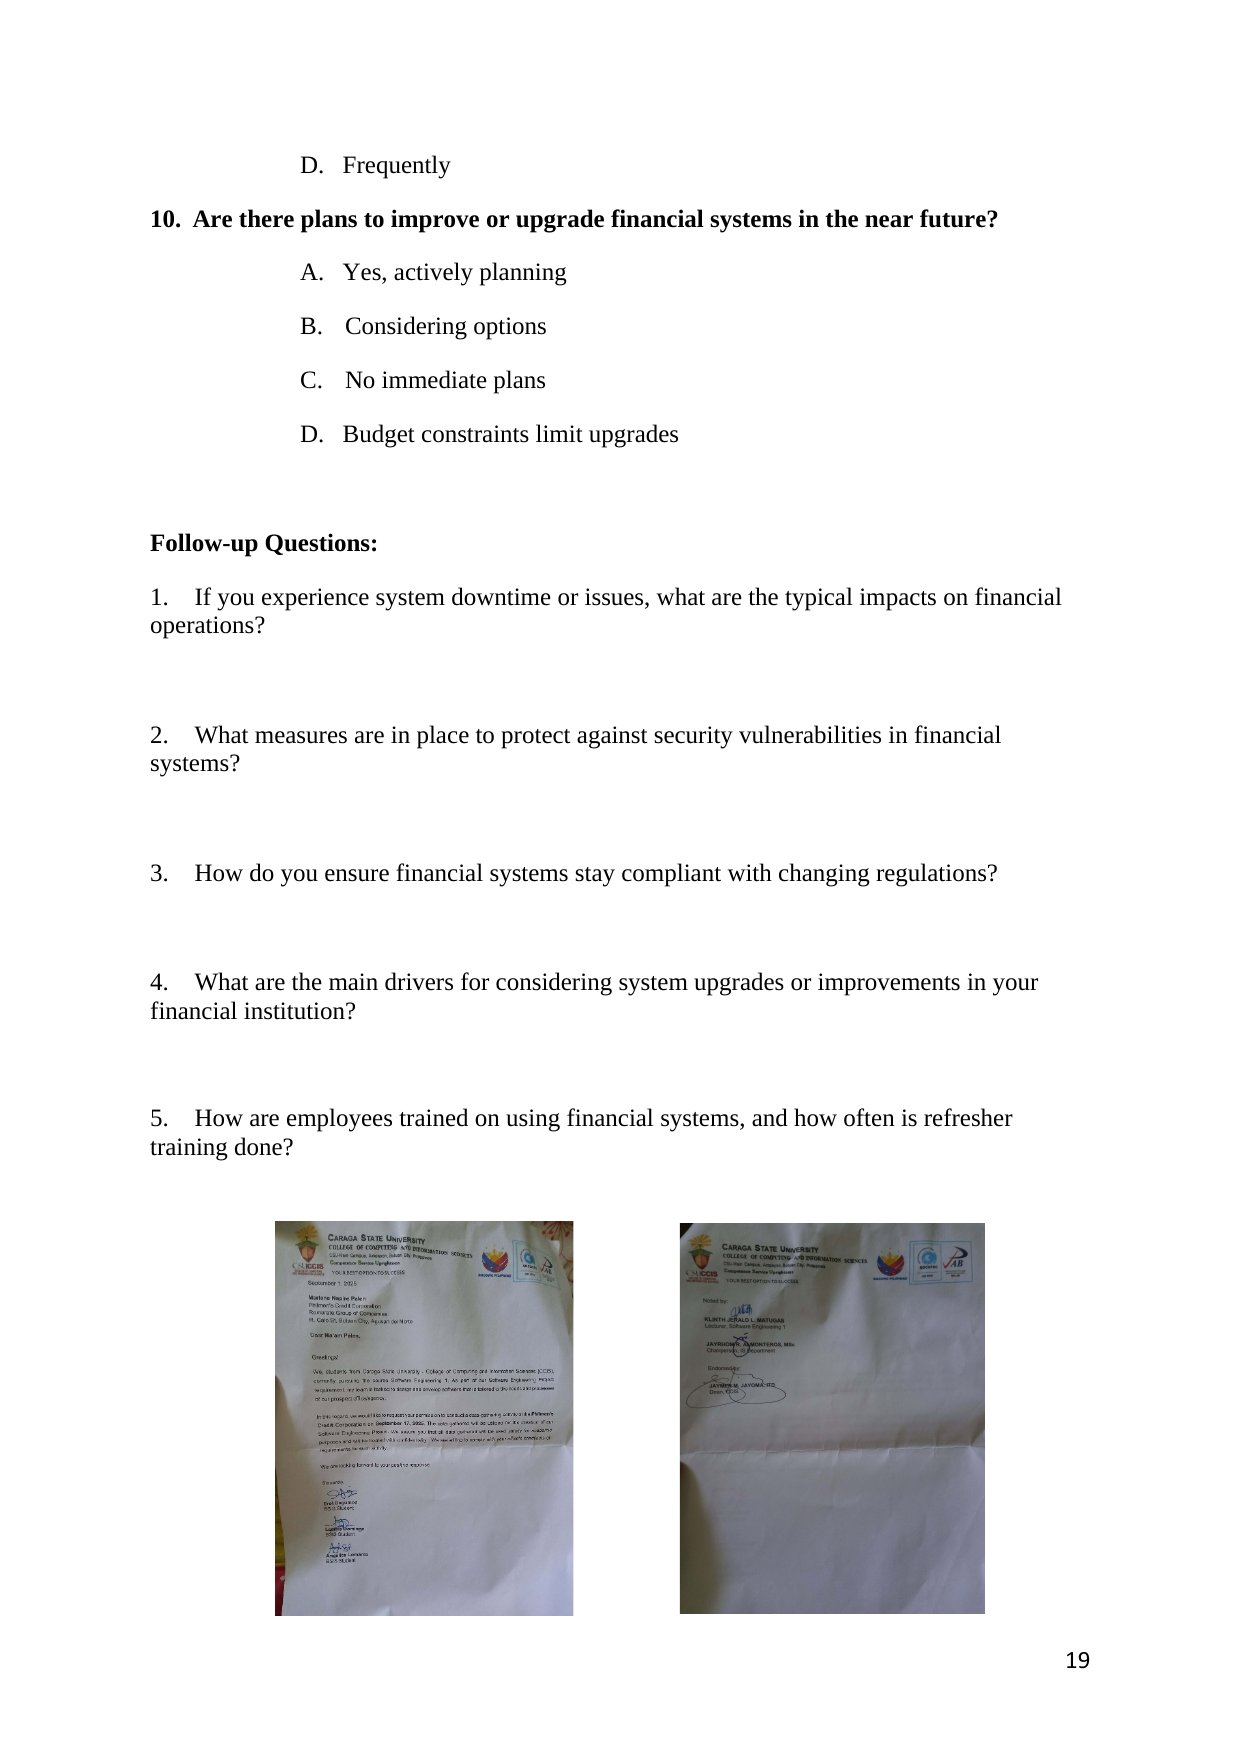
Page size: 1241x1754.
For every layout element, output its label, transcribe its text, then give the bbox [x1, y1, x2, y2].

text 4. What are the main drivers for considering system upgrades or improvements in your financial institution? [150, 967, 1090, 1024]
picture [679, 1223, 985, 1614]
text D. Frequently [300, 150, 1090, 179]
text B. Considering options [300, 311, 1090, 340]
text Follow-up Questions: [150, 528, 1090, 557]
text 2. What measures are in place to protect against security vulnerabilities in financial systems? [150, 720, 1090, 777]
picture [275, 1221, 574, 1616]
text 5. How are employees trained on using financial systems, and how often is refresher training done? [150, 1103, 1090, 1161]
text A. Yes, actively planning [300, 257, 1090, 286]
text 1. If you experience system downtime or issues, what are the typical impacts on financial operations? [150, 582, 1090, 639]
text 3. How do you ensure financial systems stay compliant with changing regulations? [150, 858, 1090, 887]
text C. No immediate plans [300, 365, 1090, 394]
text 10. Are there plans to improve or upgrade financial systems in the near future? [150, 204, 1090, 232]
text D. Budget constraints limit upgrades [300, 419, 1090, 447]
